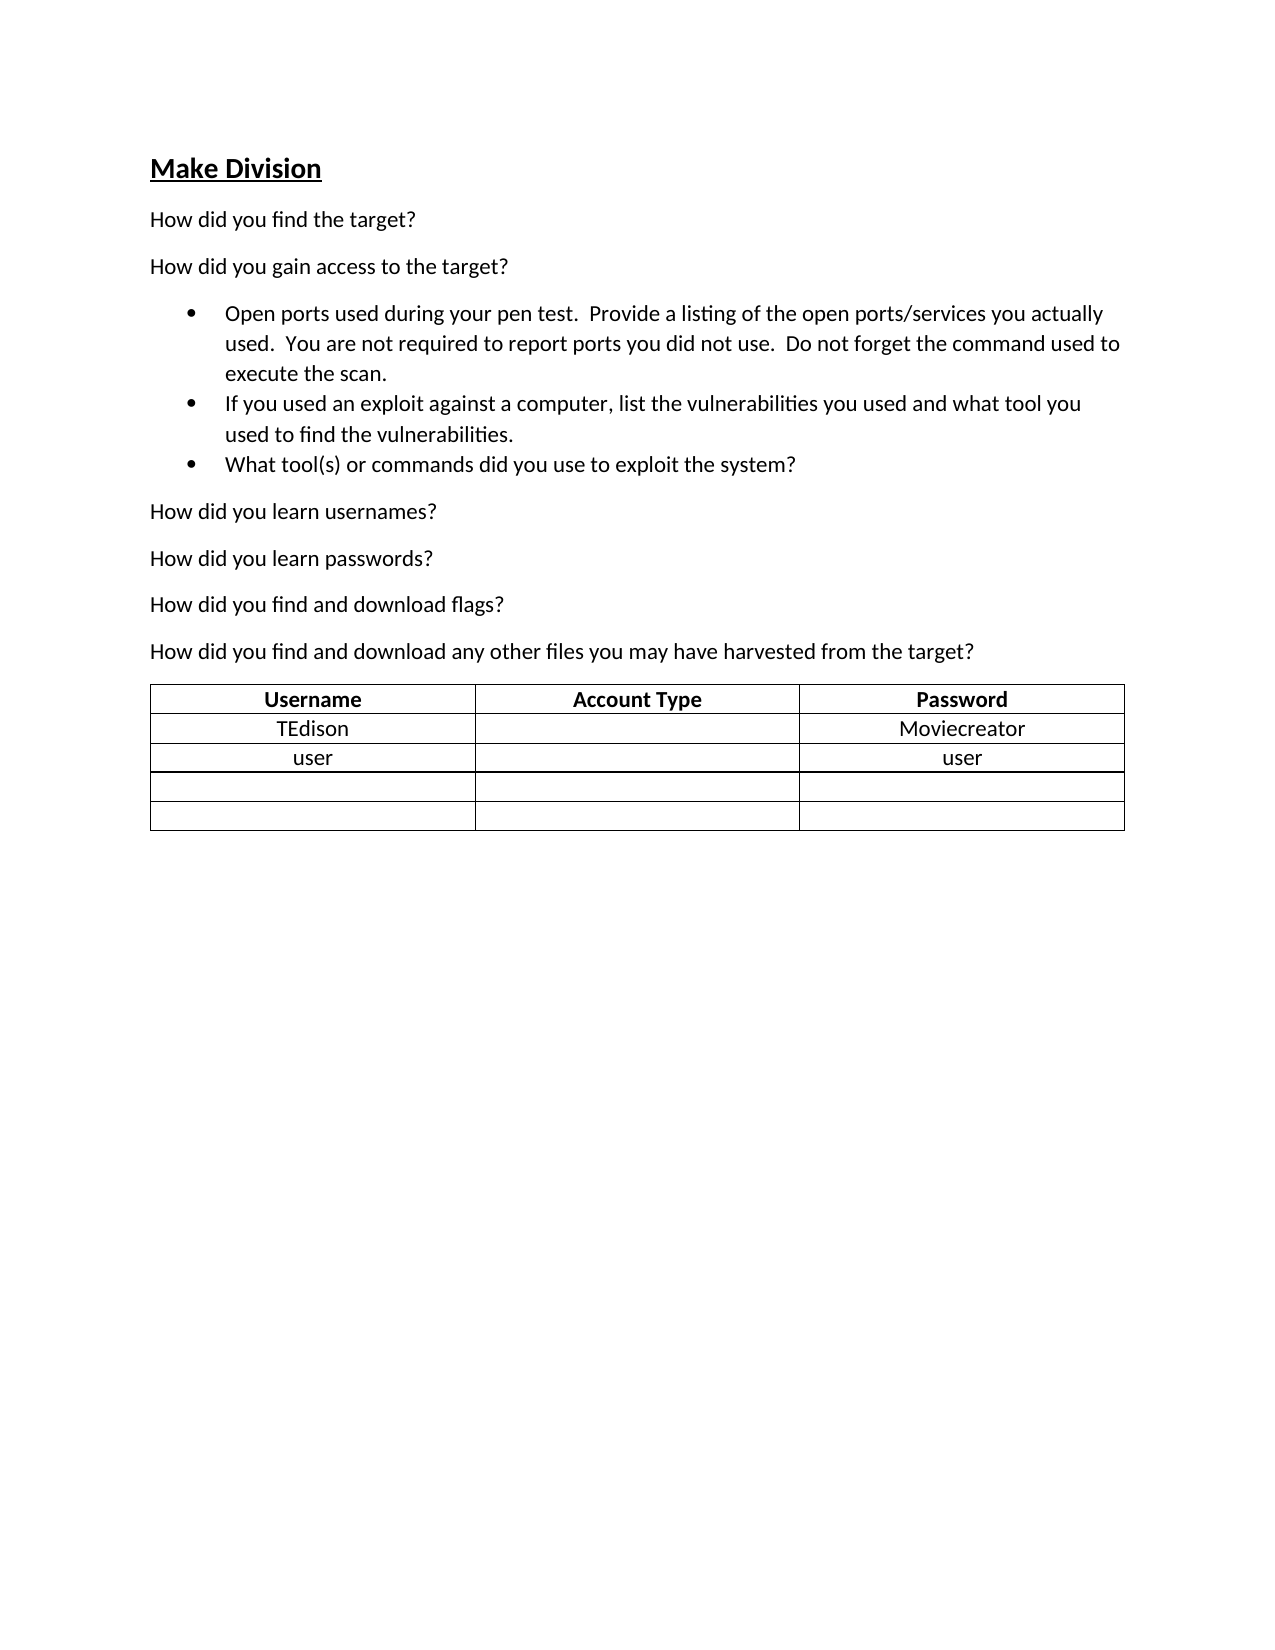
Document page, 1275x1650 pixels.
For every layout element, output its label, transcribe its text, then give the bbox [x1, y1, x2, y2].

table_cell [151, 773, 475, 801]
table_cell Moviecreator [800, 714, 1124, 742]
list If you used an exploit against a computer, list the vulnerabilities you used and what tool you used to find the vulnerabilities. [187, 389, 1125, 448]
table_header Account Type [476, 685, 799, 713]
table_cell [476, 744, 799, 771]
text How did you find and download flags? [150, 591, 1125, 618]
table_cell TEdison [151, 714, 475, 742]
text How did you gain access to the target? [150, 252, 1125, 280]
table_cell user [800, 744, 1124, 771]
text Make Division [150, 150, 1125, 186]
table_cell [476, 802, 799, 829]
list What tool(s) or commands did you use to exploit the system? [187, 450, 1125, 478]
table_header Password [800, 685, 1124, 713]
text How did you find and download any other files you may have harvested from the target? [150, 637, 1125, 665]
text How did you learn usernames? [150, 497, 1125, 525]
table_cell [476, 714, 799, 742]
table_cell [800, 802, 1124, 829]
table_cell [476, 773, 799, 801]
table_cell [800, 773, 1124, 801]
table_cell user [151, 744, 475, 771]
table_header Username [151, 685, 475, 713]
text How did you find the target? [150, 205, 1125, 233]
text How did you learn passwords? [150, 544, 1125, 572]
table_cell [151, 802, 475, 829]
list Open ports used during your pen test. Provide a listing of the open ports/services you actually used. You are not required to report ports you did not use. Do not forget the command used to execute the scan. [187, 299, 1125, 387]
